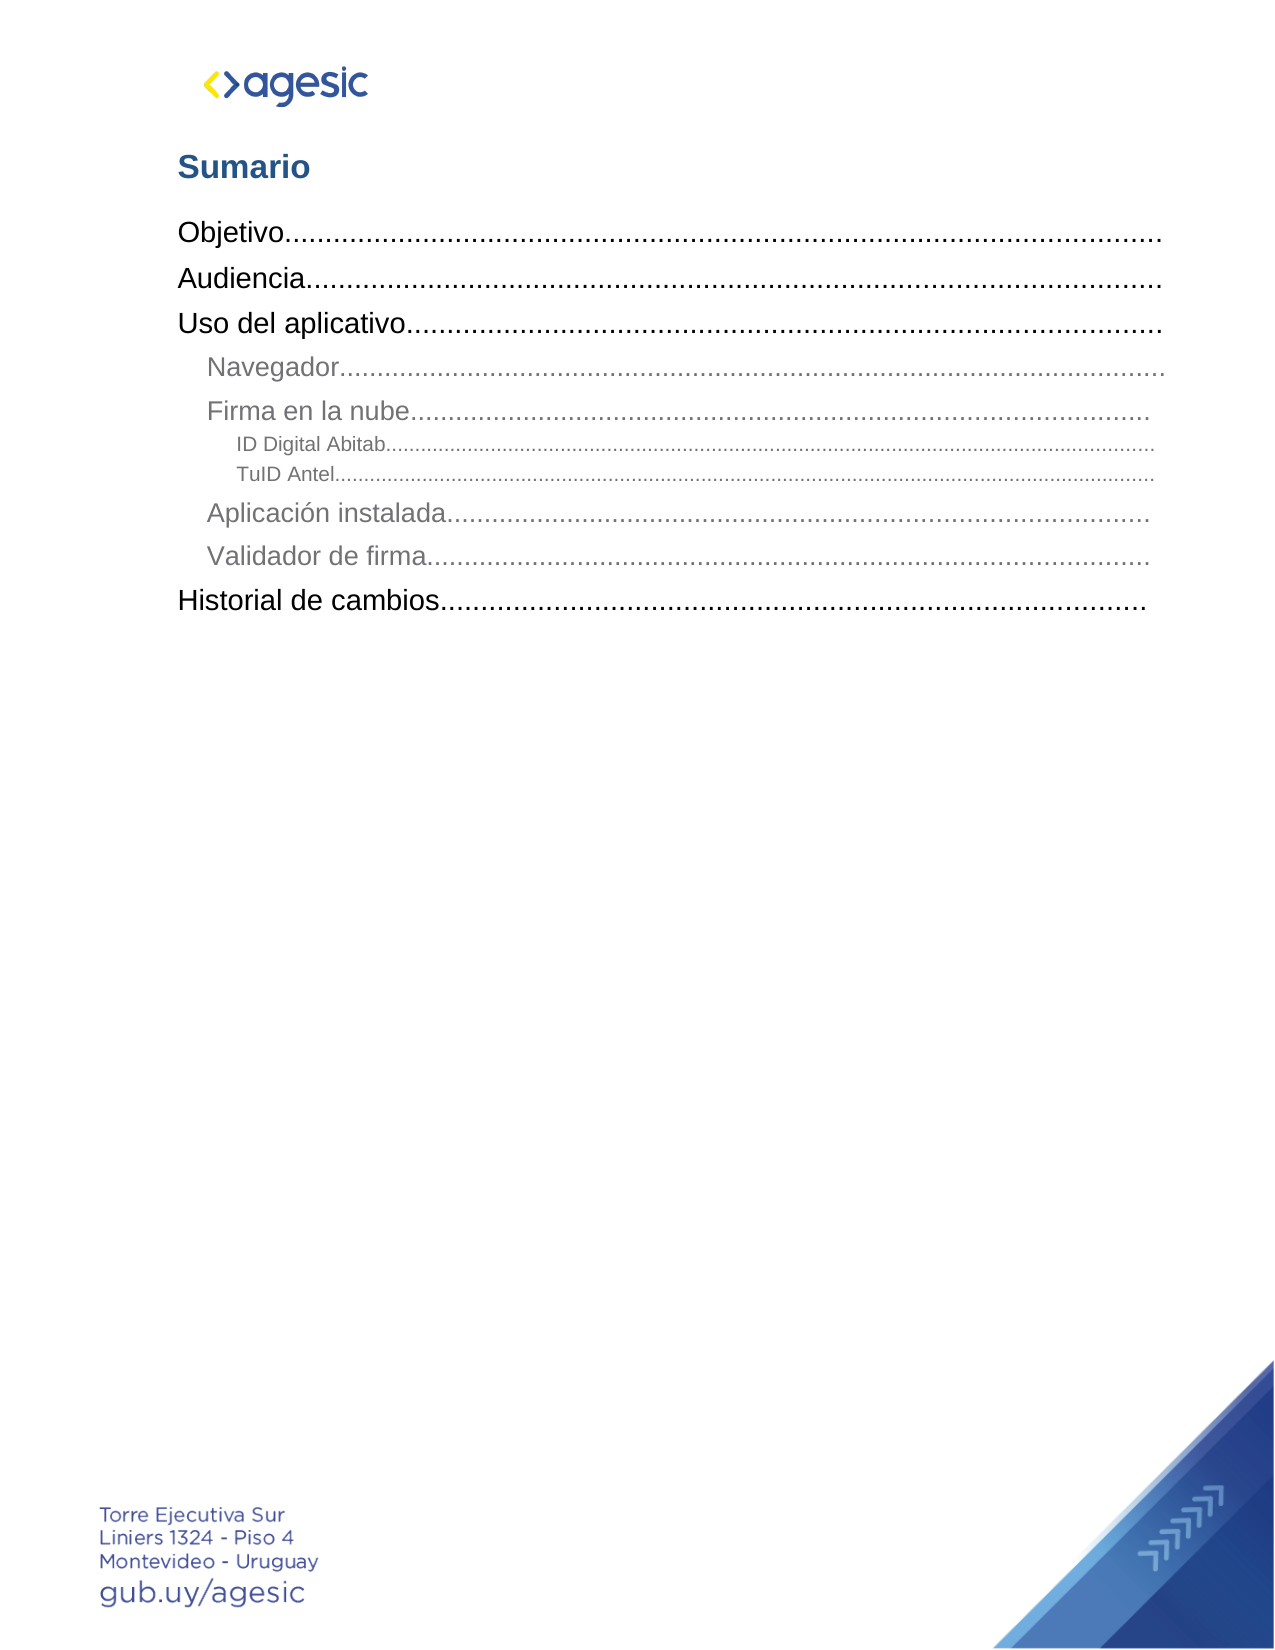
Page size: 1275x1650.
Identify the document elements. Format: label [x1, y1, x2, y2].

picture [0, 1359, 1274, 1649]
picture [188, 58, 385, 112]
